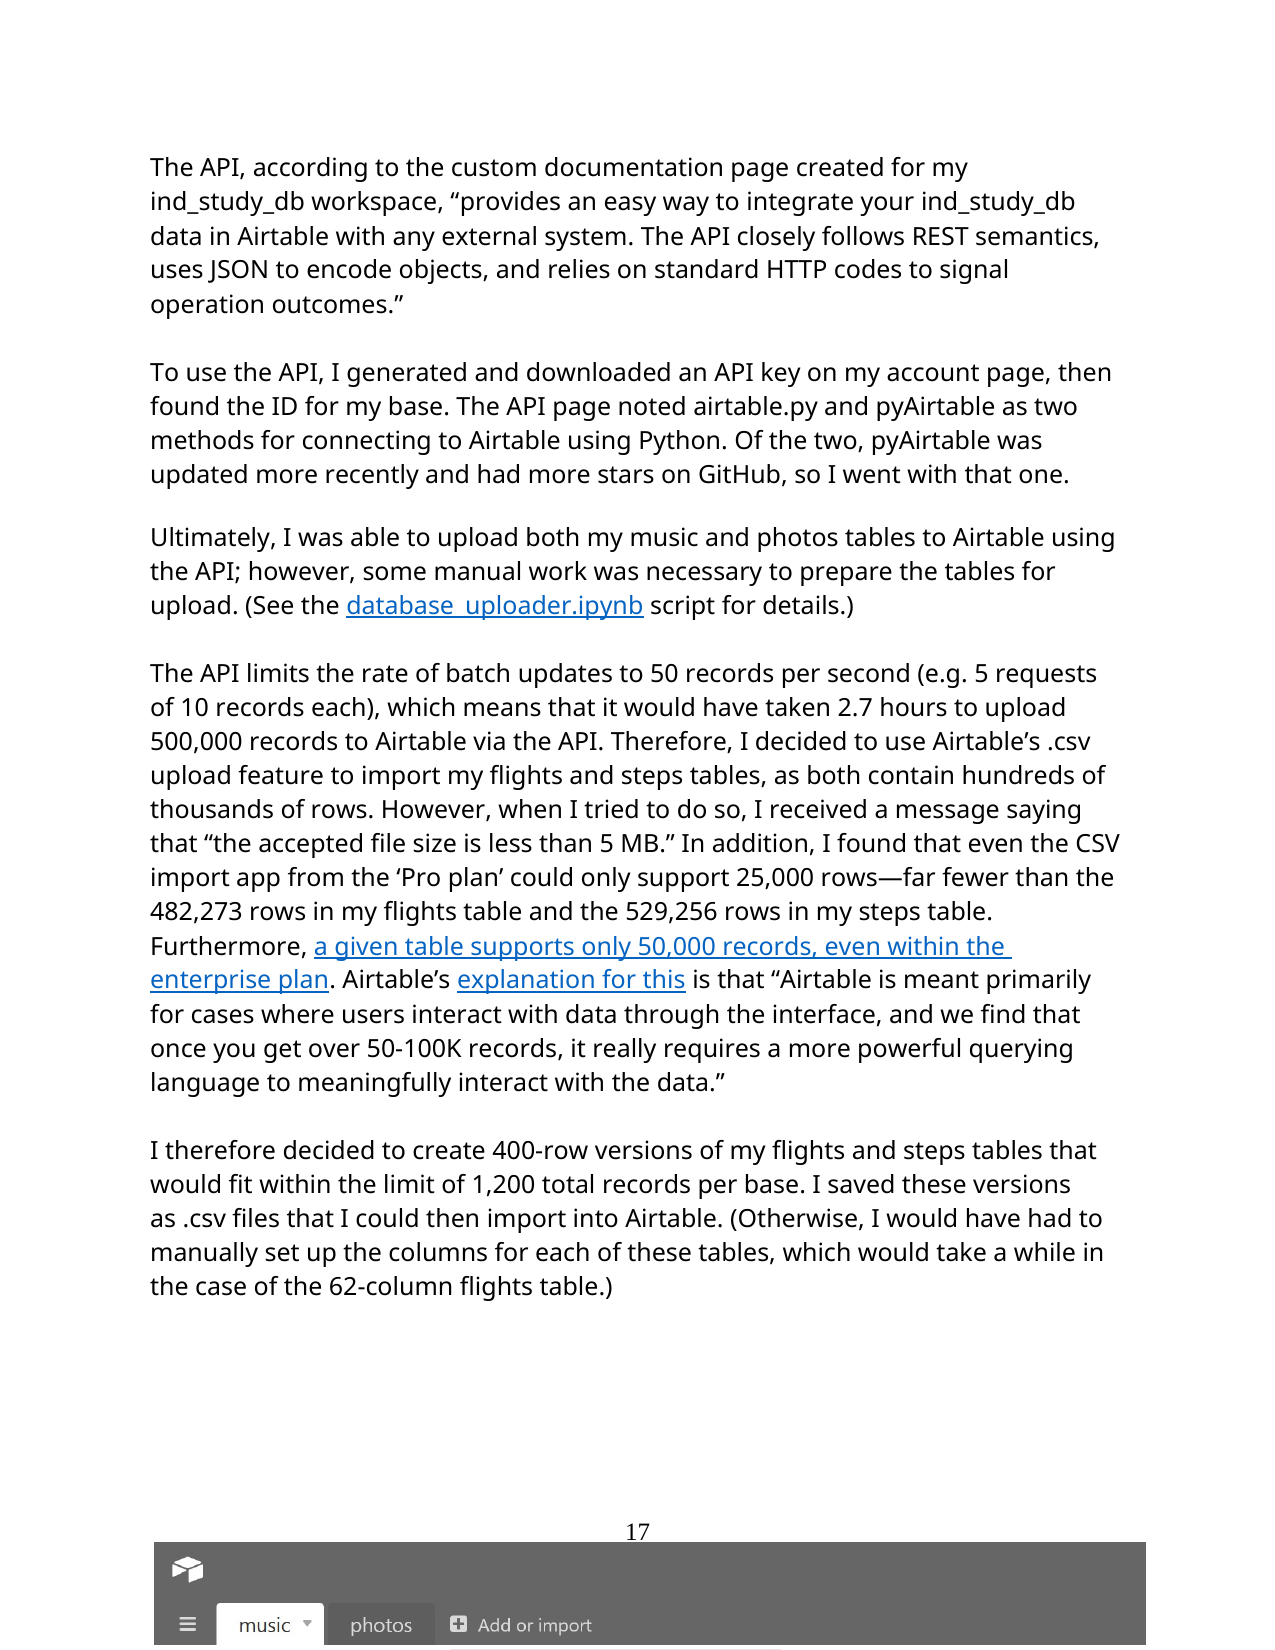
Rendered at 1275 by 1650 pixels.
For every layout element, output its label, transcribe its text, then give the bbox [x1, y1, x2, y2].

picture [154, 1542, 1146, 1650]
text The API limits the rate of batch updates to 50 records per second (e.g. 5 requests of 10 records each), which means that it would have taken 2.7 hours to upload 500,000 records to Airtable via the API. Therefore, I decided to use Airtable’s .csv upload feature to import my flights and steps tables, as both contain hundreds of thousands of rows. However, when I tried to do so, I received a message saying that “the accepted file size is less than 5 MB.” In addition, I found that even the CSV import app from the ‘Pro plan’ could only support 25,000 rows—far fewer than the 482,273 rows in my flights table and the 529,256 rows in my steps table. Furthermore, a given table supports only 50,000 records, even within the enterprise plan. Airtable’s explanation for this is that “Airtable is meant primarily for cases where users interact with data through the interface, and we find that once you get over 50-100K records, it really requires a more powerful querying language to meaningfully interact with the data.” [150, 656, 1125, 1098]
text Ultimately, I was able to upload both my music and photos tables to Airtable using the API; however, some manual work was necessary to prepare the tables for upload. (See the database_uploader.ipynb script for details.) [150, 519, 1125, 622]
text The API, according to the custom documentation page created for my ind_study_db workspace, “provides an easy way to integrate your ind_study_db data in Airtable with any external system. The API closely follows REST semantics, uses JSON to encode objects, and relies on standard HTTP codes to signal operation outcomes.” [150, 150, 1125, 320]
text I therefore decided to create 400-row versions of my flights and steps tables that would fit within the limit of 1,200 total records per base. I saved these versions as .csv files that I could then import into Airtable. (Otherwise, I would have had to manually set up the columns for each of these tables, which would take a while in the case of the 62-column flights table.) [150, 1132, 1125, 1303]
text To use the API, I generated and downloaded an API key on my account page, then found the ID for my base. The API page noted airtable.py and pyAirtable as two methods for connecting to Airtable using Python. Of the two, pyAirtable was updated more recently and had more stars on GitHub, so I went with that one. [150, 354, 1125, 491]
